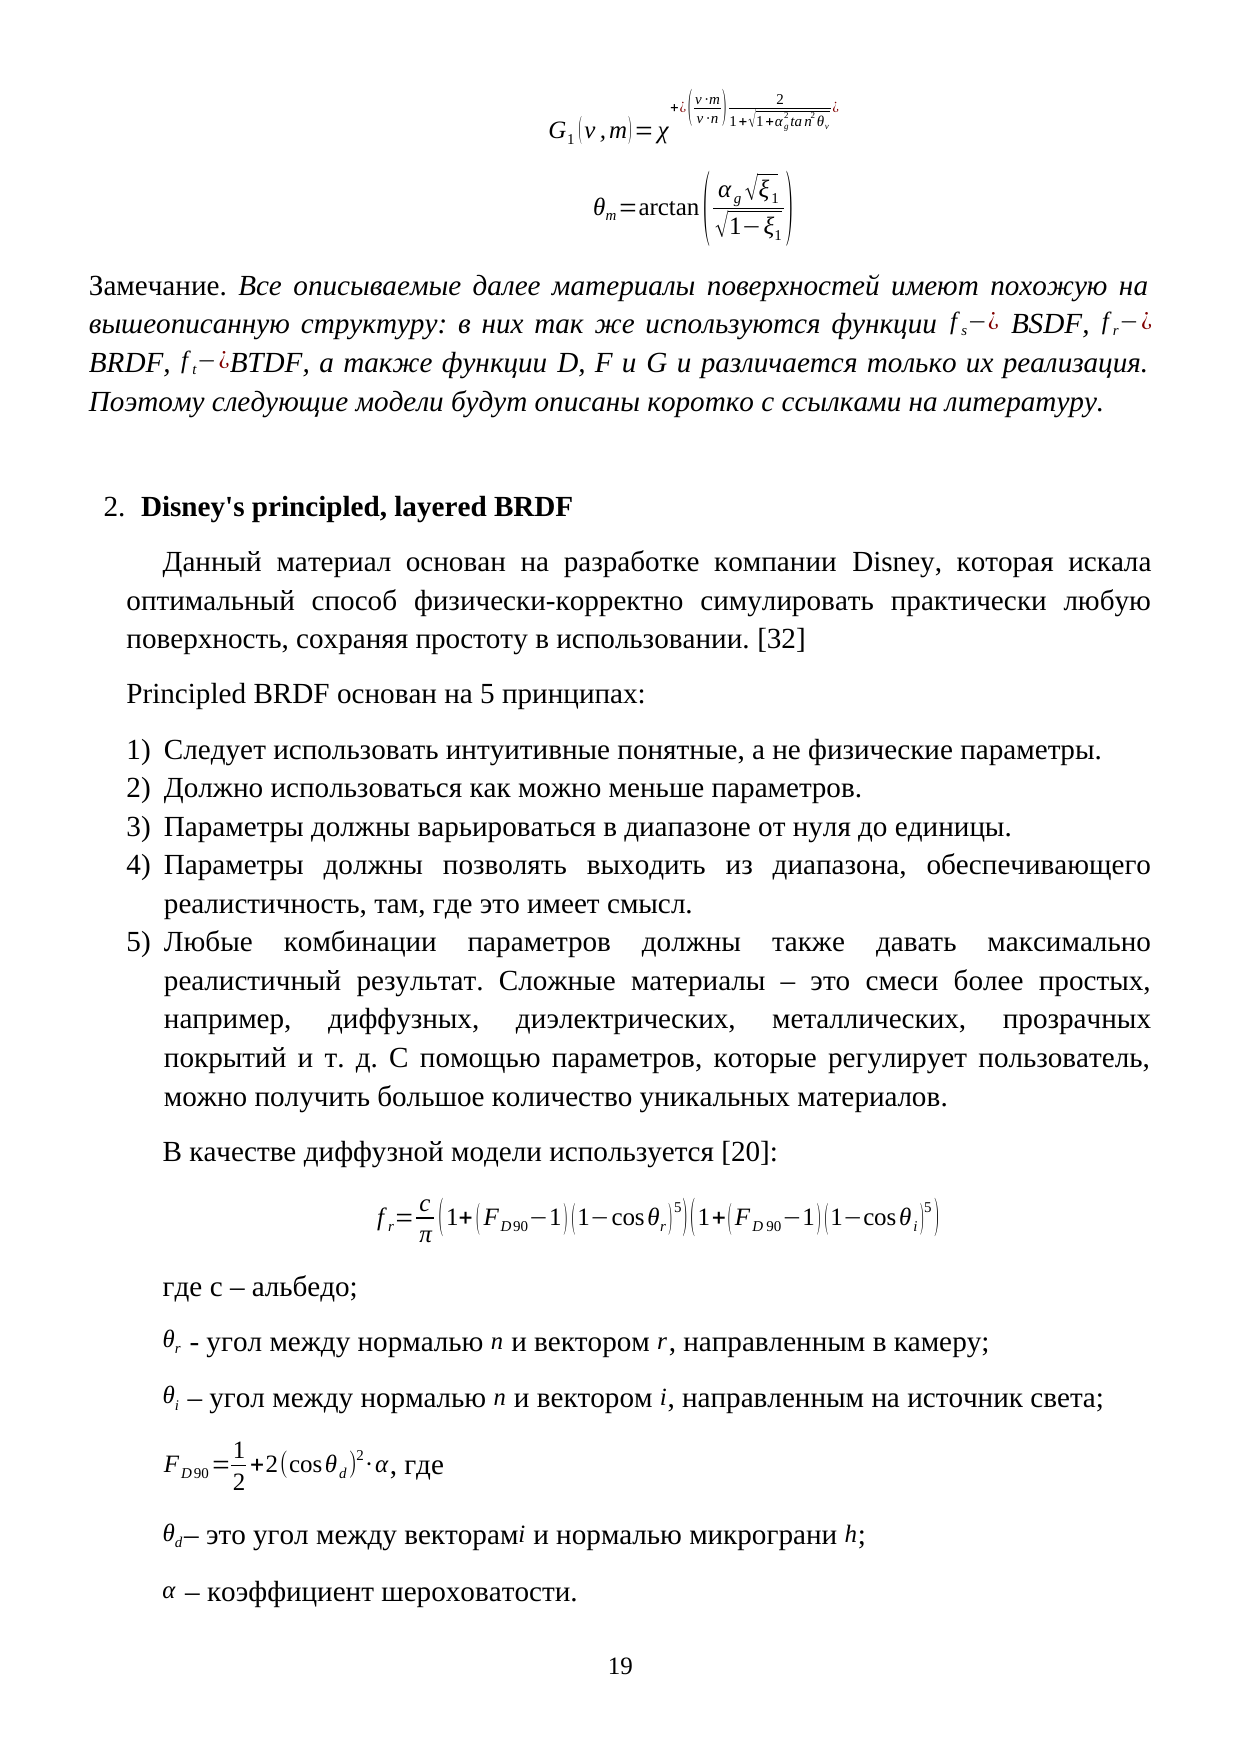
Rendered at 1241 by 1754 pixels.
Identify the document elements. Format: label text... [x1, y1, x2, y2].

text , где [162, 1437, 1152, 1496]
text - угол между нормалью и вектором , направленным в камеру; [89, 1324, 1152, 1359]
list Должно использоваться как можно меньше параметров. [126, 770, 1152, 804]
text В качестве диффузной модели используется [20]: [126, 1134, 1152, 1167]
list Disney's principled, layered BRDF [103, 489, 1152, 523]
text Данный материал основан на разработке компании Disney, которая искала оптимальный способ физически-корректно симулировать практически любую поверхность, сохраняя простоту в использовании. [32] [126, 544, 1152, 655]
text Замечание. Все описываемые далее материалы поверхностей имеют похожую на вышеописанную структуру: в них так же используются функции BSDF, BRDF, BTDF, а также функции D, F и G и различается только их реализация. Поэтому следующие модели будут описаны коротко с ссылками на литературу. [89, 268, 1152, 417]
list Параметры должны позволять выходить из диапазона, обеспечивающего реалистичность, там, где это имеет смысл. [126, 847, 1152, 919]
text где c – альбедо; [89, 1269, 1152, 1302]
list Любые комбинации параметров должны также давать максимально реалистичный результат. Сложные материалы – это смеси более простых, например, диффузных, диэлектрических, металлических, прозрачных покрытий и т. д. С помощью параметров, которые регулирует пользователь, можно получить большое количество уникальных материалов. [126, 924, 1152, 1112]
text – угол между нормалью и вектором , направленным на источник света; [89, 1381, 1152, 1415]
list Следует использовать интуитивные понятные, а не физические параметры. [126, 732, 1152, 765]
text – коэффициент шероховатости. [162, 1574, 1152, 1607]
text – это угол между векторам и нормалью микрограни ; [89, 1517, 1152, 1552]
text Principled BRDF основан на 5 принципах: [126, 677, 1152, 710]
list Параметры должны варьироваться в диапазоне от нуля до единицы. [126, 809, 1152, 842]
